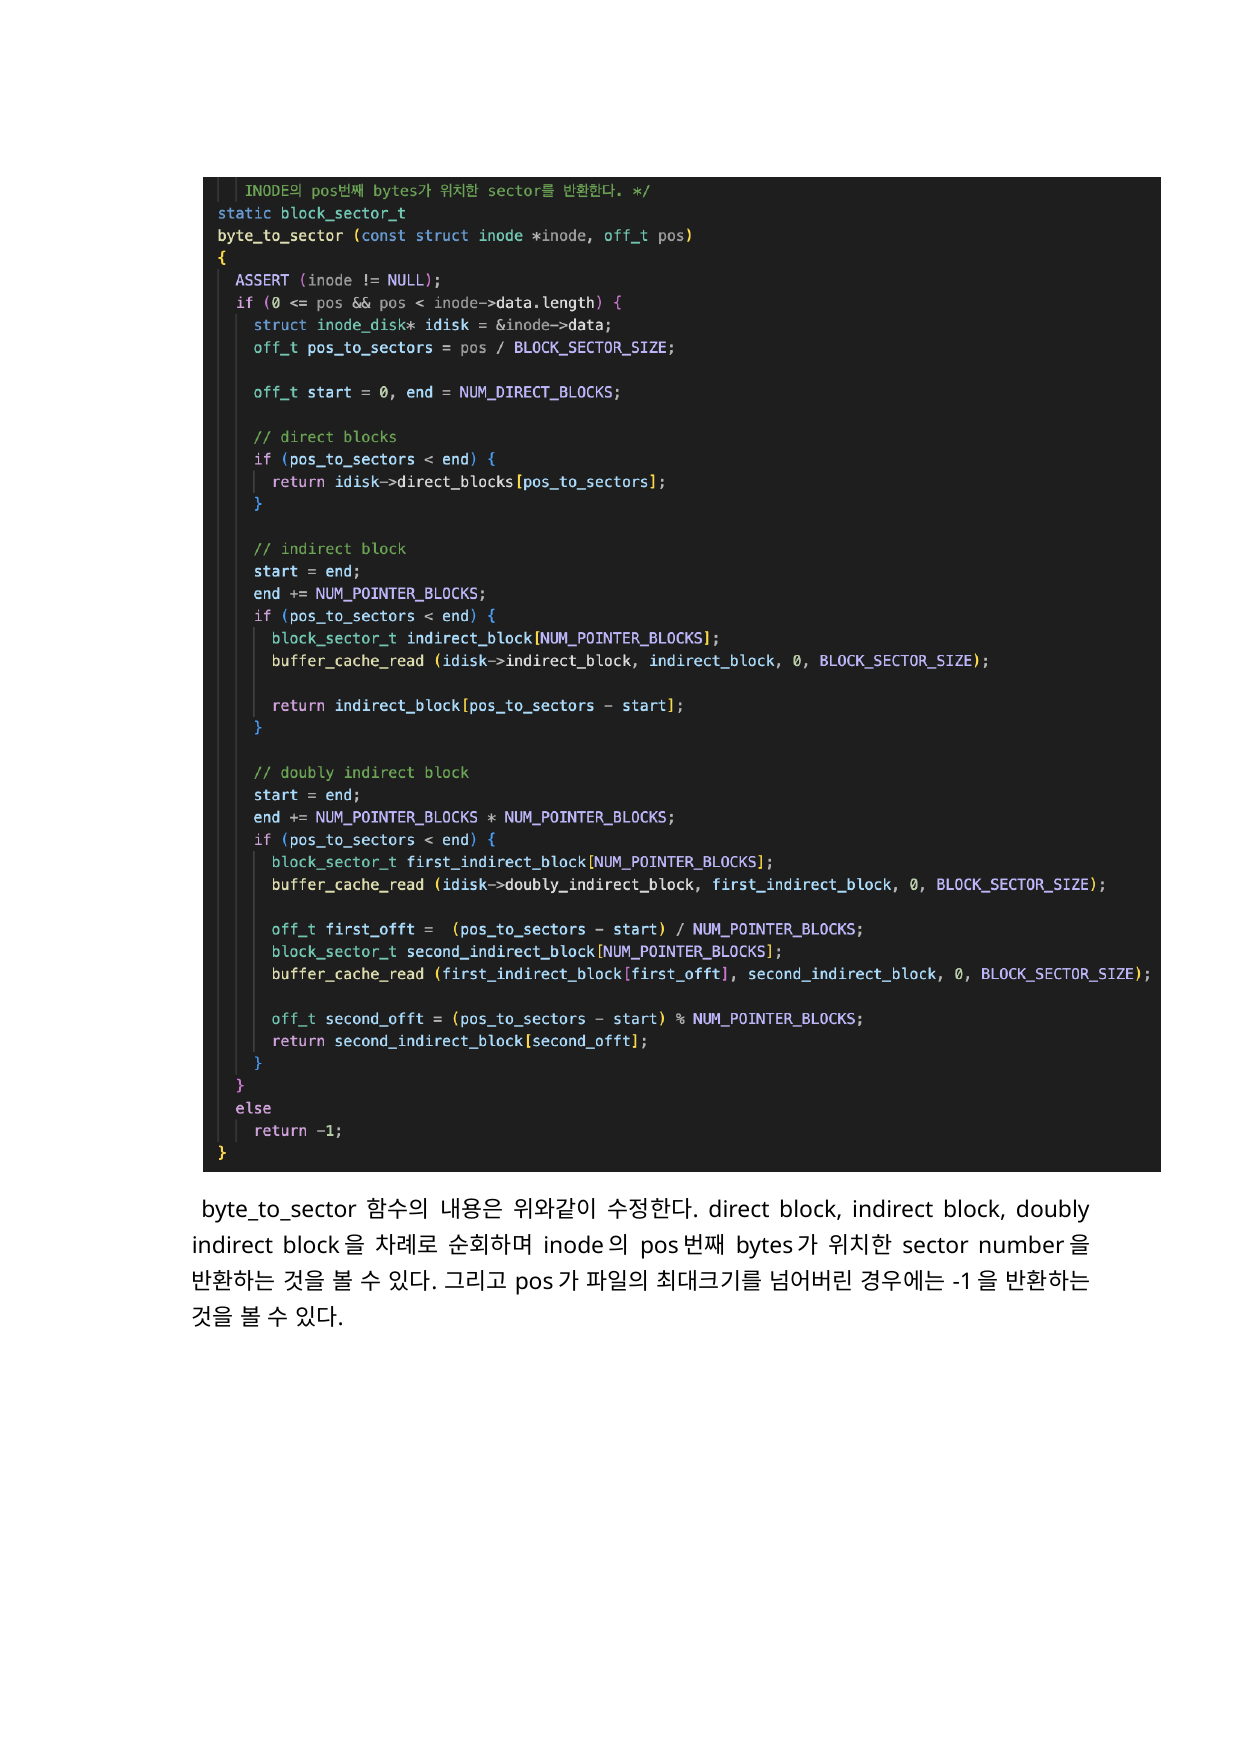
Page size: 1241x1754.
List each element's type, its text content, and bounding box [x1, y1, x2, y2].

picture [203, 177, 1161, 1172]
list byte_to_sector 함수의 내용은 위와같이 수정한다. direct block, indirect block, doubly indirect block을 차례로 순회하며 inode의 pos번째 bytes가 위치한 sector number을 반환하는 것을 볼 수 있다. 그리고 pos가 파일의 최대크기를 넘어버린 경우에는 -1을 반환하는 것을 볼 수 있다. [192, 1191, 1090, 1332]
